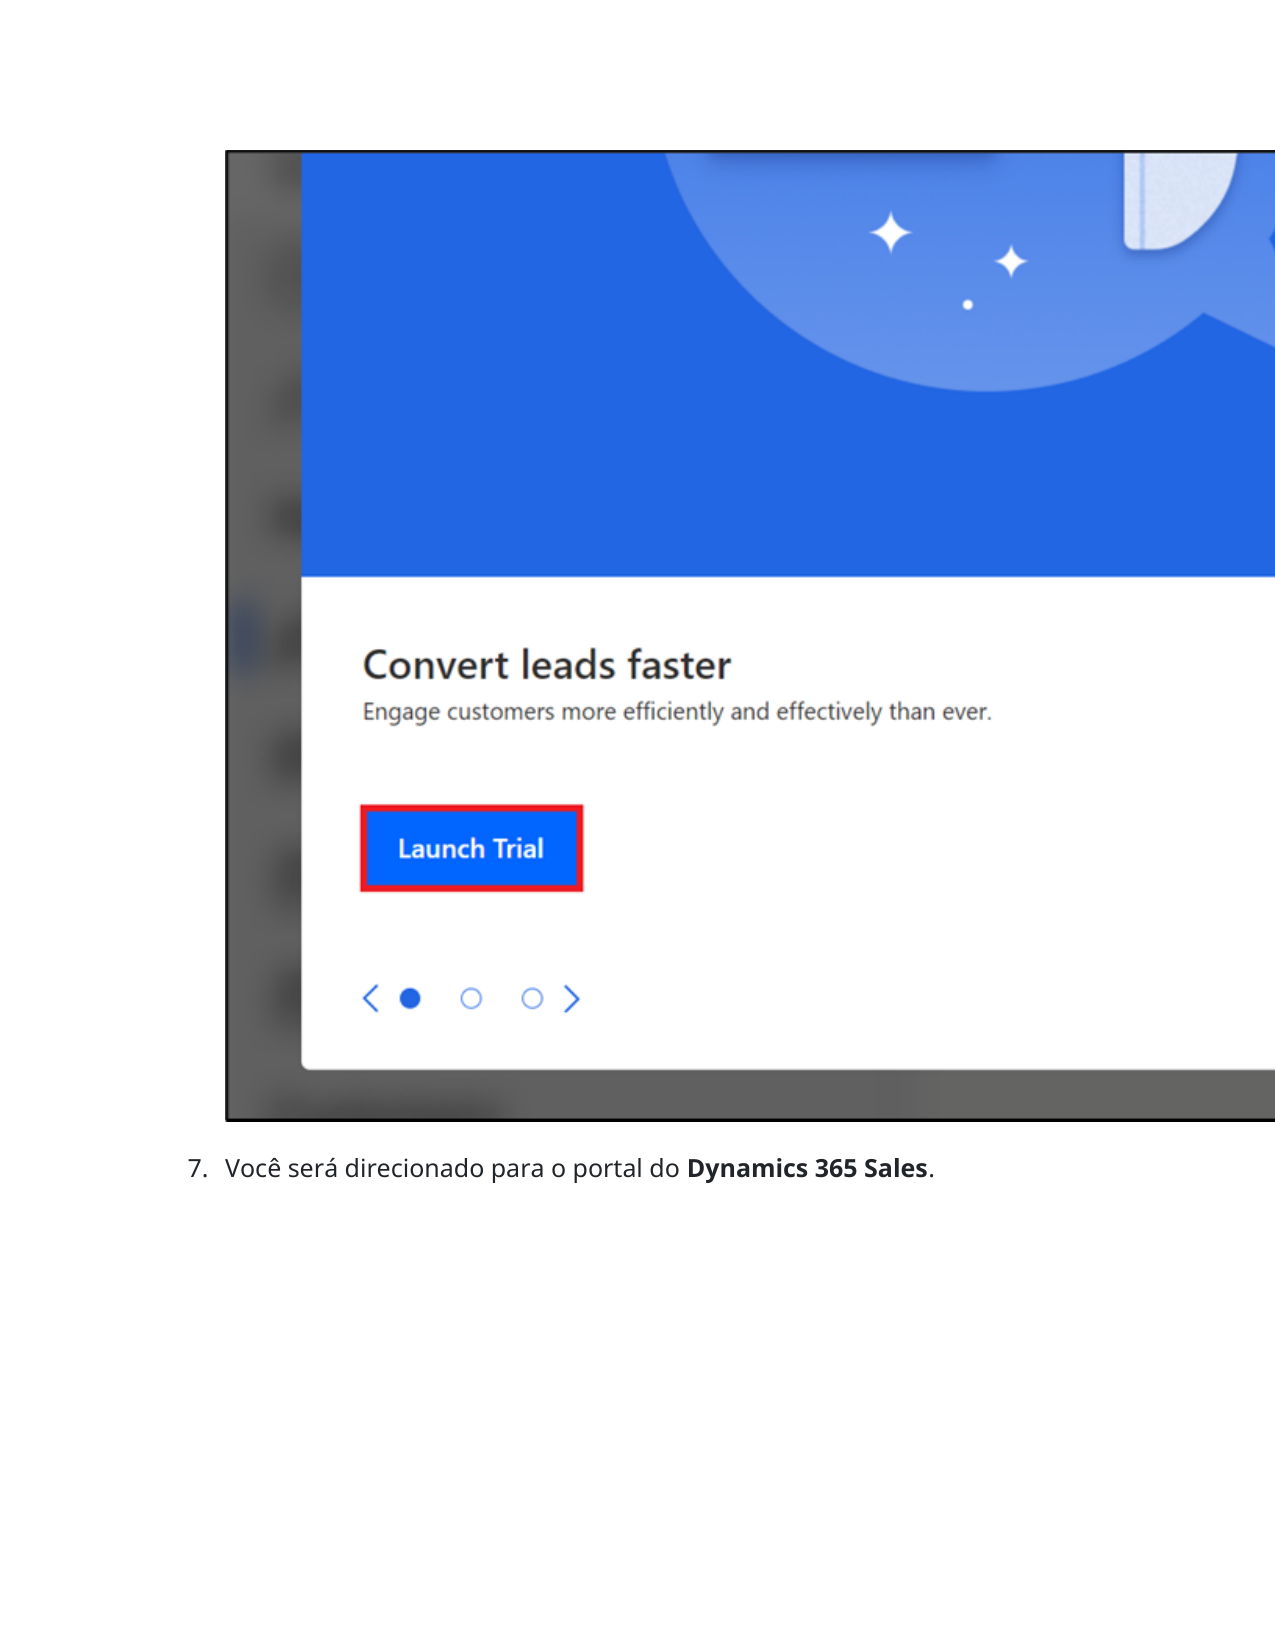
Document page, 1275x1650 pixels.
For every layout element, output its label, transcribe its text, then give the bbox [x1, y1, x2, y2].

list Você será direcionado para o portal do Dynamics 365 Sales. [187, 1151, 1125, 1185]
picture [225, 150, 1275, 1122]
